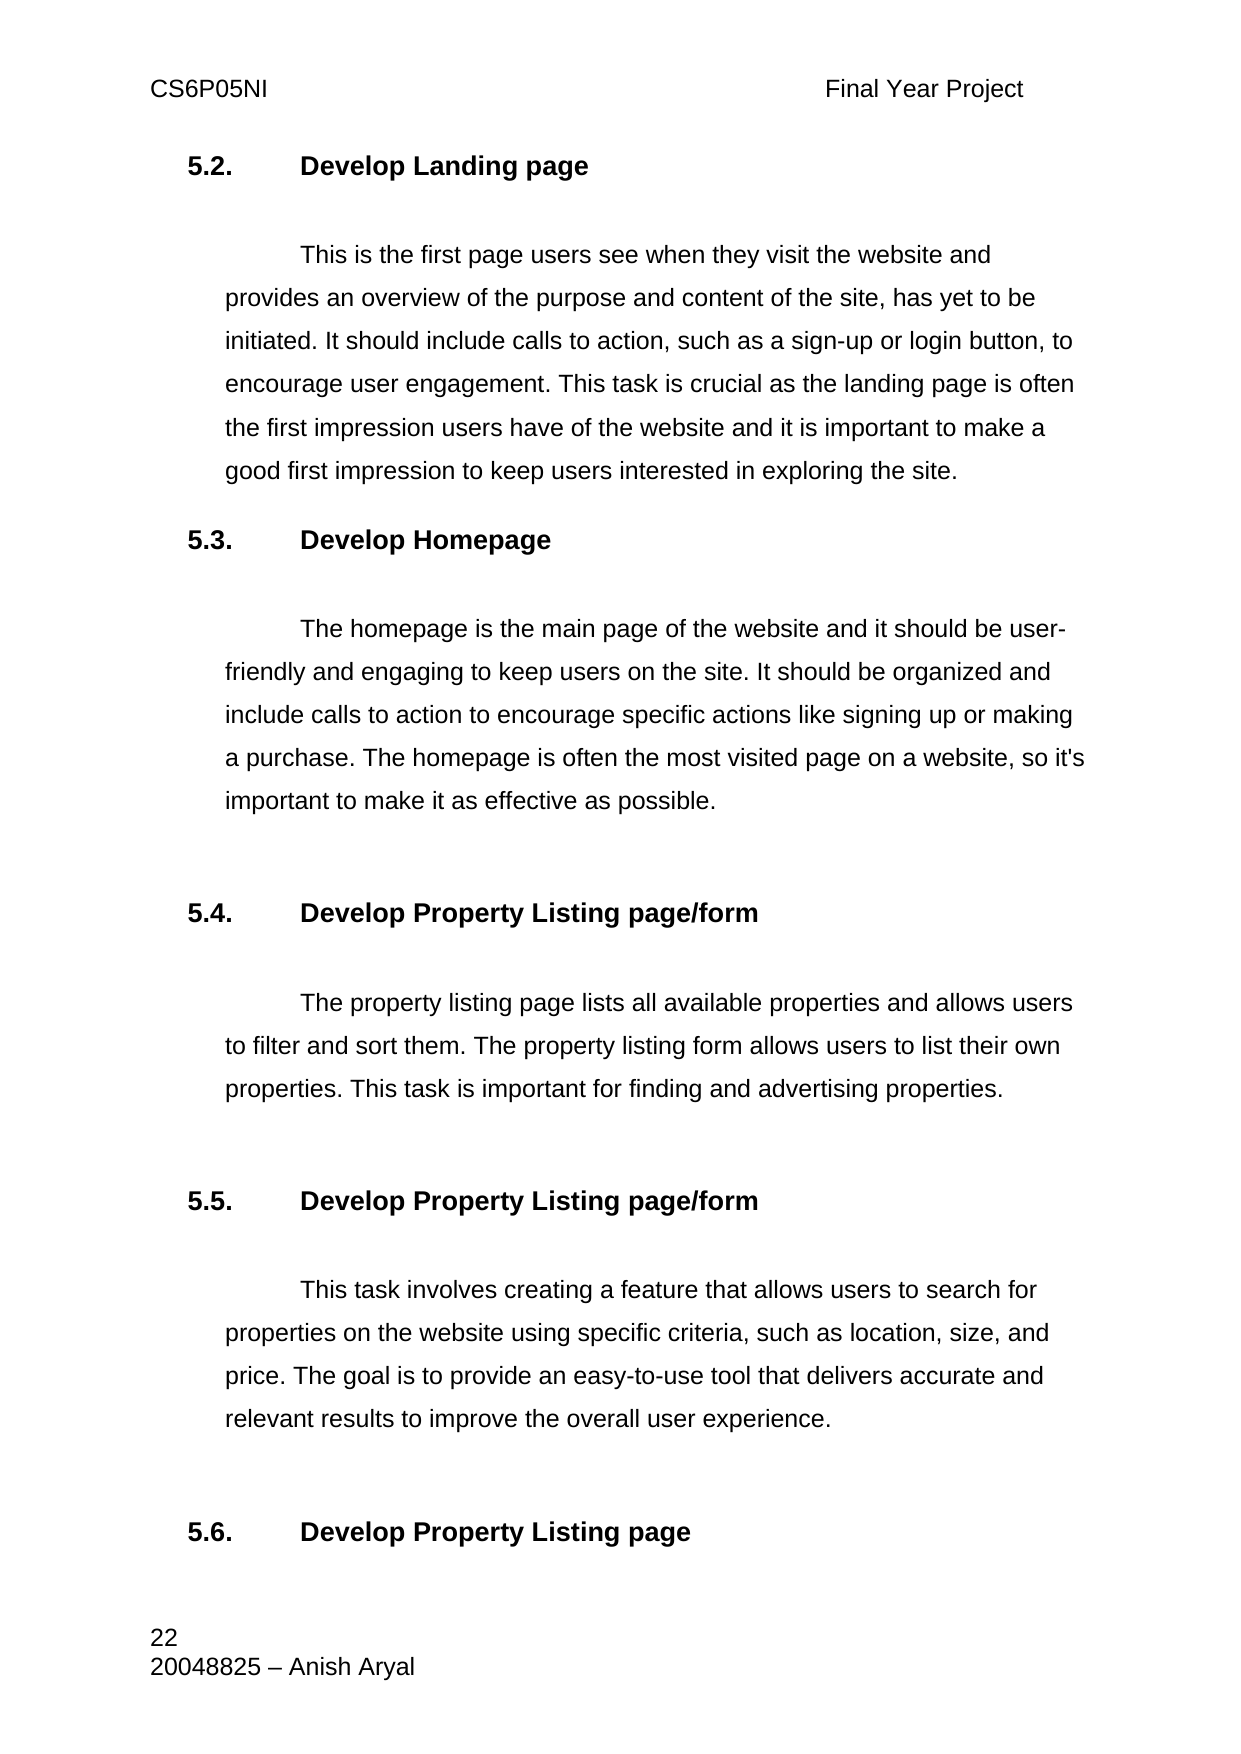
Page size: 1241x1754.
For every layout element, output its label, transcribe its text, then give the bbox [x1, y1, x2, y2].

subtitle Develop Landing page [187, 150, 1090, 181]
subtitle Develop Property Listing page [187, 1516, 1090, 1547]
text The homepage is the main page of the website and it should be user-friendly and engaging to keep users on the site. It should be organized and include calls to action to encourage specific actions like signing up or making a purchase. The homepage is often the most visited page on a website, so it's important to make it as effective as possible. [225, 614, 1090, 815]
text The property listing page lists all available properties and allows users to filter and sort them. The property listing form allows users to list their own properties. This task is important for finding and advertising properties. [225, 987, 1090, 1102]
text This is the first page users see when they visit the website and provides an overview of the purpose and content of the site, has yet to be initiated. It should include calls to action, such as a sign-up or login button, to encourage user engagement. This task is crucial as the landing page is often the first impression users have of the website and it is important to make a good first impression to keep users interested in exploring the site. [225, 240, 1090, 484]
subtitle Develop Homepage [187, 524, 1090, 555]
subtitle Develop Property Listing page/form [187, 1185, 1090, 1216]
text This task involves creating a feature that allows users to search for properties on the website using specific criteria, such as location, size, and price. The goal is to provide an easy-to-use tool that delivers accurate and relevant results to improve the overall user experience. [225, 1275, 1090, 1433]
subtitle Develop Property Listing page/form [187, 897, 1090, 929]
